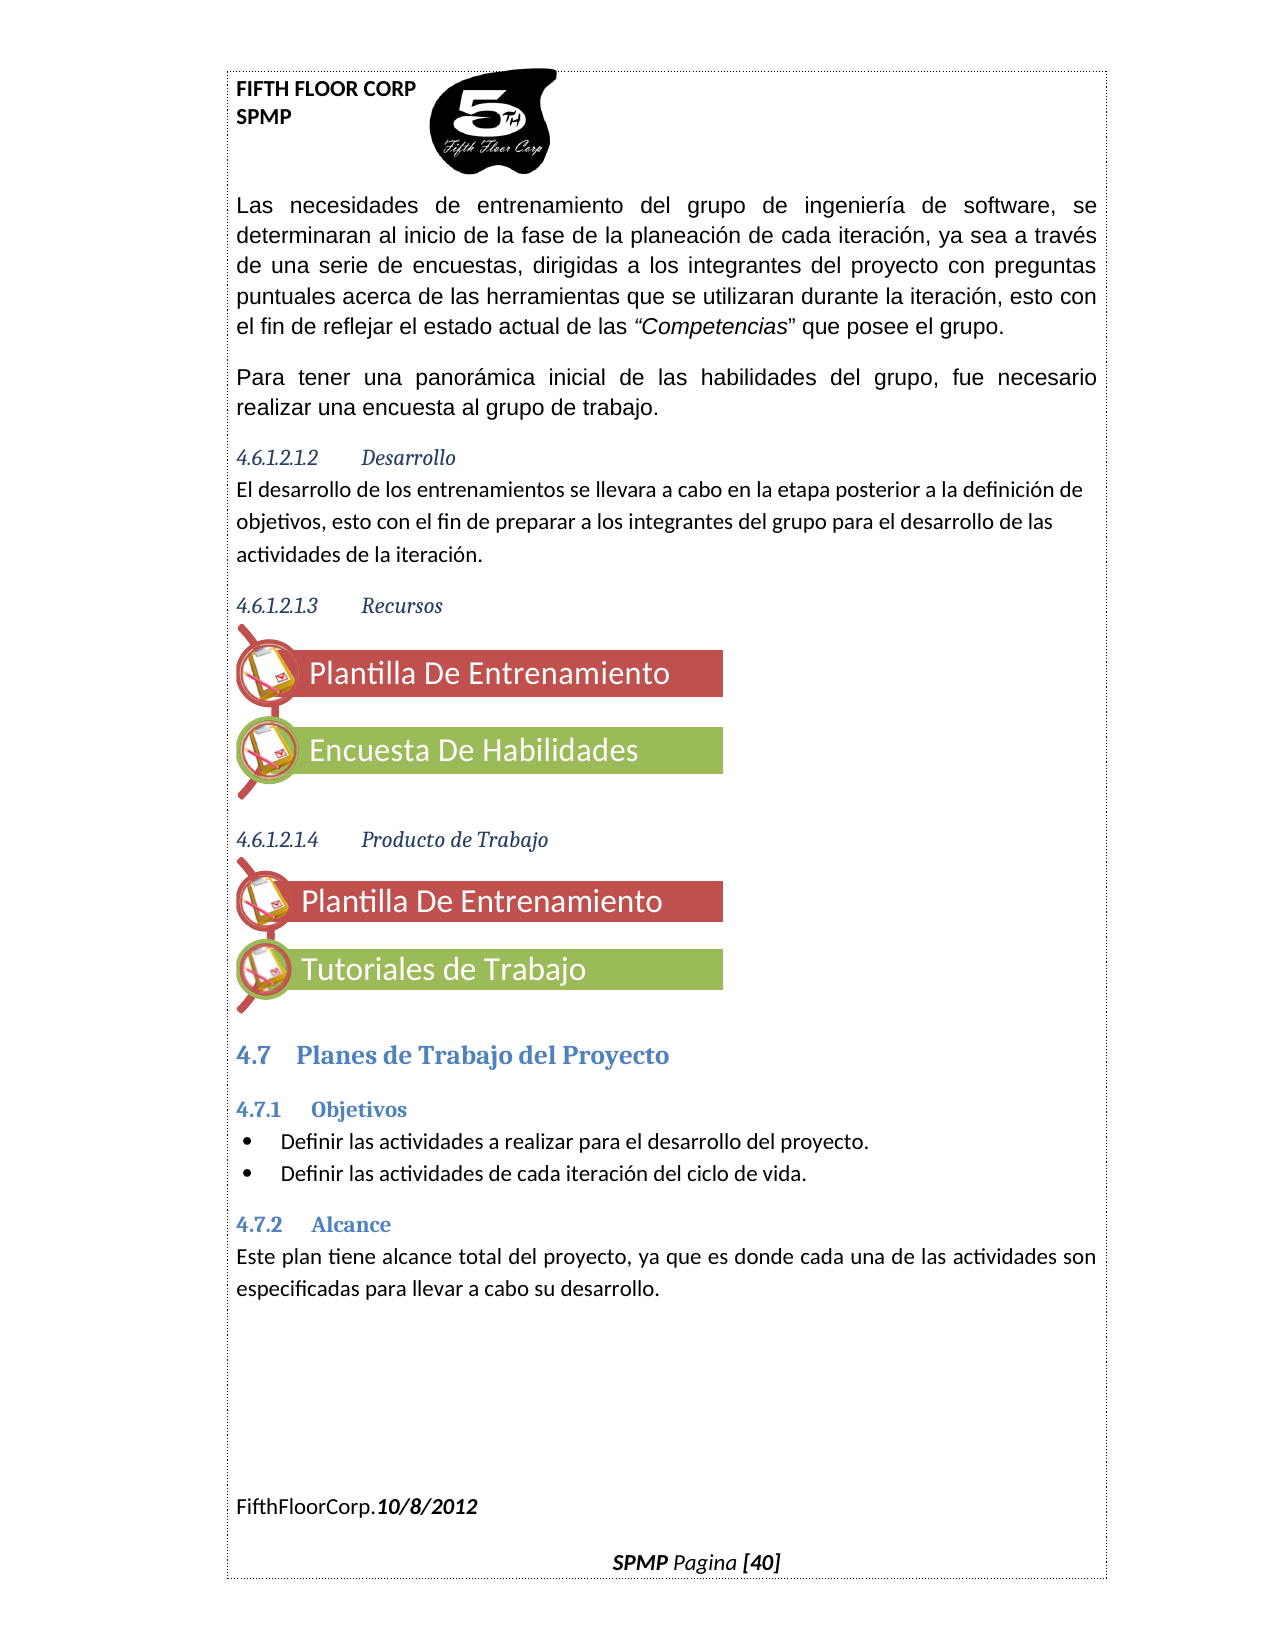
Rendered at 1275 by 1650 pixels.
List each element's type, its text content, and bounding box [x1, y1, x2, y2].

text Para tener una panorámica inicial de las habilidades del grupo, fue necesario realizar una encuesta al grupo de trabajo. [236, 364, 1098, 420]
subtitle Recursos [236, 593, 1098, 619]
picture [240, 944, 291, 995]
picture [240, 721, 298, 780]
subtitle Planes de Trabajo del Proyecto [236, 1040, 1098, 1071]
text Las necesidades de entrenamiento del grupo de ingeniería de software, se determinaran al inicio de la fase de la planeación de cada iteración, ya sea a través de una serie de encuestas, dirigidas a los integrantes del proyecto con preguntas puntuales acerca de las herramientas que se utilizaran durante la iteración, esto con el fin de reflejar el estado actual de las “Competencias” que posee el grupo. [236, 192, 1098, 339]
subtitle Alcance [236, 1212, 1098, 1238]
list Definir las actividades de cada iteración del ciclo de vida. [243, 1159, 1098, 1187]
text El desarrollo de los entrenamientos se llevara a cabo en la etapa posterior a la definición de objetivos, esto con el fin de preparar a los integrantes del grupo para el desarrollo de las actividades de la iteración. [236, 475, 1098, 568]
subtitle Producto de Trabajo [236, 826, 1098, 853]
picture [240, 875, 291, 927]
picture [240, 644, 298, 703]
picture [423, 60, 558, 178]
subtitle Desarrollo [236, 445, 1098, 471]
list Definir las actividades a realizar para el desarrollo del proyecto. [243, 1127, 1098, 1155]
subtitle Objetivos [236, 1097, 1098, 1123]
text Este plan tiene alcance total del proyecto, ya que es donde cada una de las actividades son especificadas para llevar a cabo su desarrollo. [236, 1242, 1098, 1303]
